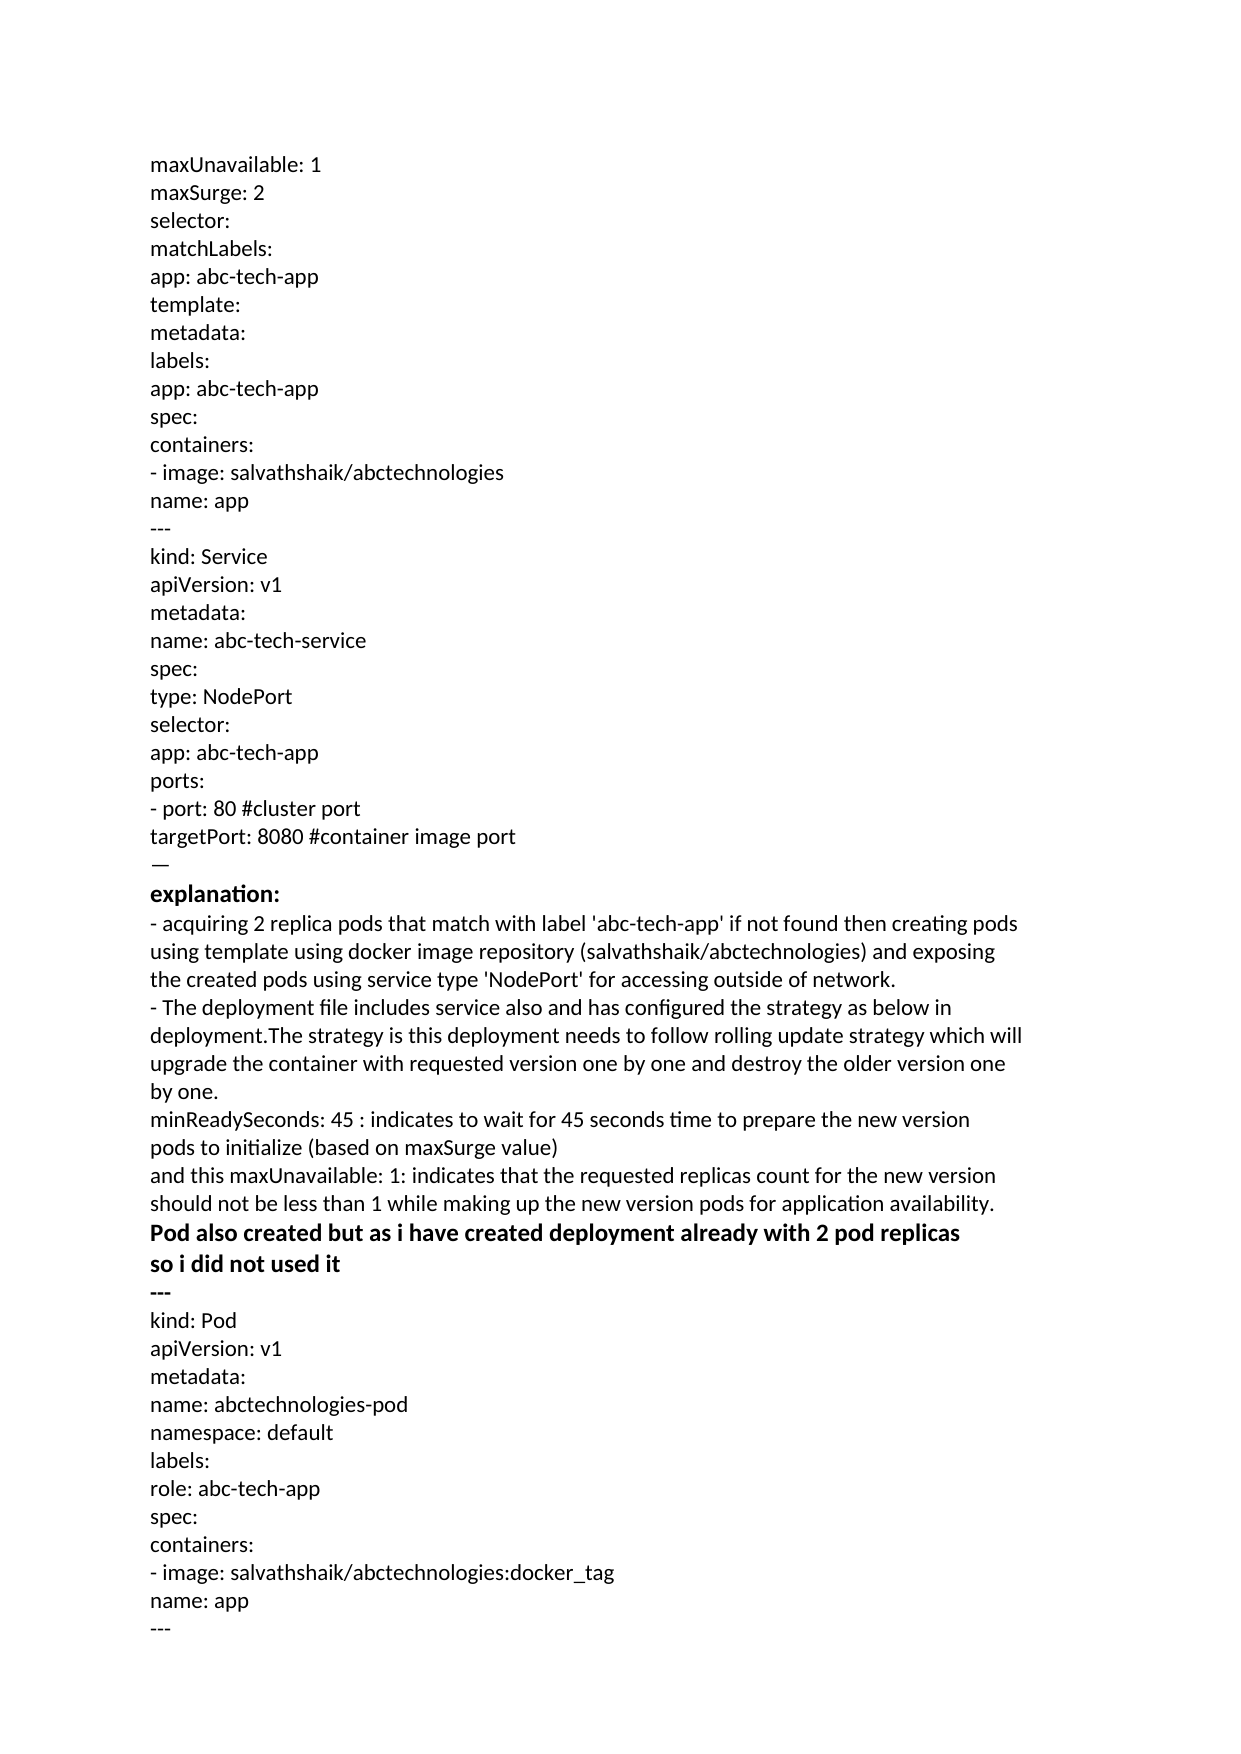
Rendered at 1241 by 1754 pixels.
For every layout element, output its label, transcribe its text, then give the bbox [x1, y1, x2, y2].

text - acquiring 2 replica pods that match with label 'abc-tech-app' if not found then creating pods [150, 909, 1090, 937]
text containers: [150, 430, 1090, 458]
text ports: [150, 766, 1090, 794]
text selector: [150, 206, 1090, 234]
text selector: [150, 710, 1090, 738]
text explanation: [150, 878, 1090, 909]
text apiVersion: v1 [150, 570, 1090, 598]
text maxSurge: 2 [150, 178, 1090, 206]
text should not be less than 1 while making up the new version pods for application availability. [150, 1189, 1090, 1217]
text spec: [150, 1502, 1090, 1531]
text type: NodePort [150, 682, 1090, 710]
text name: app [150, 1587, 1090, 1614]
text role: abc-tech-app [150, 1474, 1090, 1502]
text template: [150, 290, 1090, 318]
text deployment.The strategy is this deployment needs to follow rolling update strategy which will [150, 1021, 1090, 1049]
text maxUnavailable: 1 [150, 150, 1090, 178]
text app: abc-tech-app [150, 738, 1090, 766]
text matchLabels: [150, 234, 1090, 262]
text metadata: [150, 1362, 1090, 1390]
text - image: salvathshaik/abctechnologies:docker_tag [150, 1558, 1090, 1587]
text --- [150, 1278, 1090, 1306]
text namespace: default [150, 1418, 1090, 1446]
text minReadySeconds: 45 : indicates to wait for 45 seconds time to prepare the new version [150, 1105, 1090, 1133]
text targetPort: 8080 #container image port [150, 822, 1090, 851]
text - image: salvathshaik/abctechnologies [150, 458, 1090, 486]
text spec: [150, 402, 1090, 430]
text using template using docker image repository (salvathshaik/abctechnologies) and exposing [150, 937, 1090, 965]
text Pod also created but as i have created deployment already with 2 pod replicas [150, 1217, 1090, 1248]
text - The deployment file includes service also and has configured the strategy as below in [150, 993, 1090, 1021]
text app: abc-tech-app [150, 374, 1090, 402]
text app: abc-tech-app [150, 262, 1090, 290]
text and this maxUnavailable: 1: indicates that the requested replicas count for the new version [150, 1161, 1090, 1189]
text --- [150, 514, 1090, 542]
text pods to initialize (based on maxSurge value) [150, 1133, 1090, 1161]
text so i did not used it [150, 1248, 1090, 1278]
text kind: Service [150, 542, 1090, 570]
text - port: 80 #cluster port [150, 794, 1090, 822]
text spec: [150, 654, 1090, 682]
text containers: [150, 1531, 1090, 1558]
text apiVersion: v1 [150, 1334, 1090, 1362]
text --- [150, 1614, 1090, 1643]
text metadata: [150, 318, 1090, 346]
text by one. [150, 1077, 1090, 1105]
text labels: [150, 346, 1090, 374]
text metadata: [150, 598, 1090, 626]
text the created pods using service type 'NodePort' for accessing outside of network. [150, 965, 1090, 993]
text name: abctechnologies-pod [150, 1390, 1090, 1418]
text kind: Pod [150, 1306, 1090, 1334]
text name: app [150, 486, 1090, 514]
text — [150, 851, 1090, 878]
text labels: [150, 1446, 1090, 1474]
text name: abc-tech-service [150, 626, 1090, 654]
text upgrade the container with requested version one by one and destroy the older version one [150, 1049, 1090, 1077]
